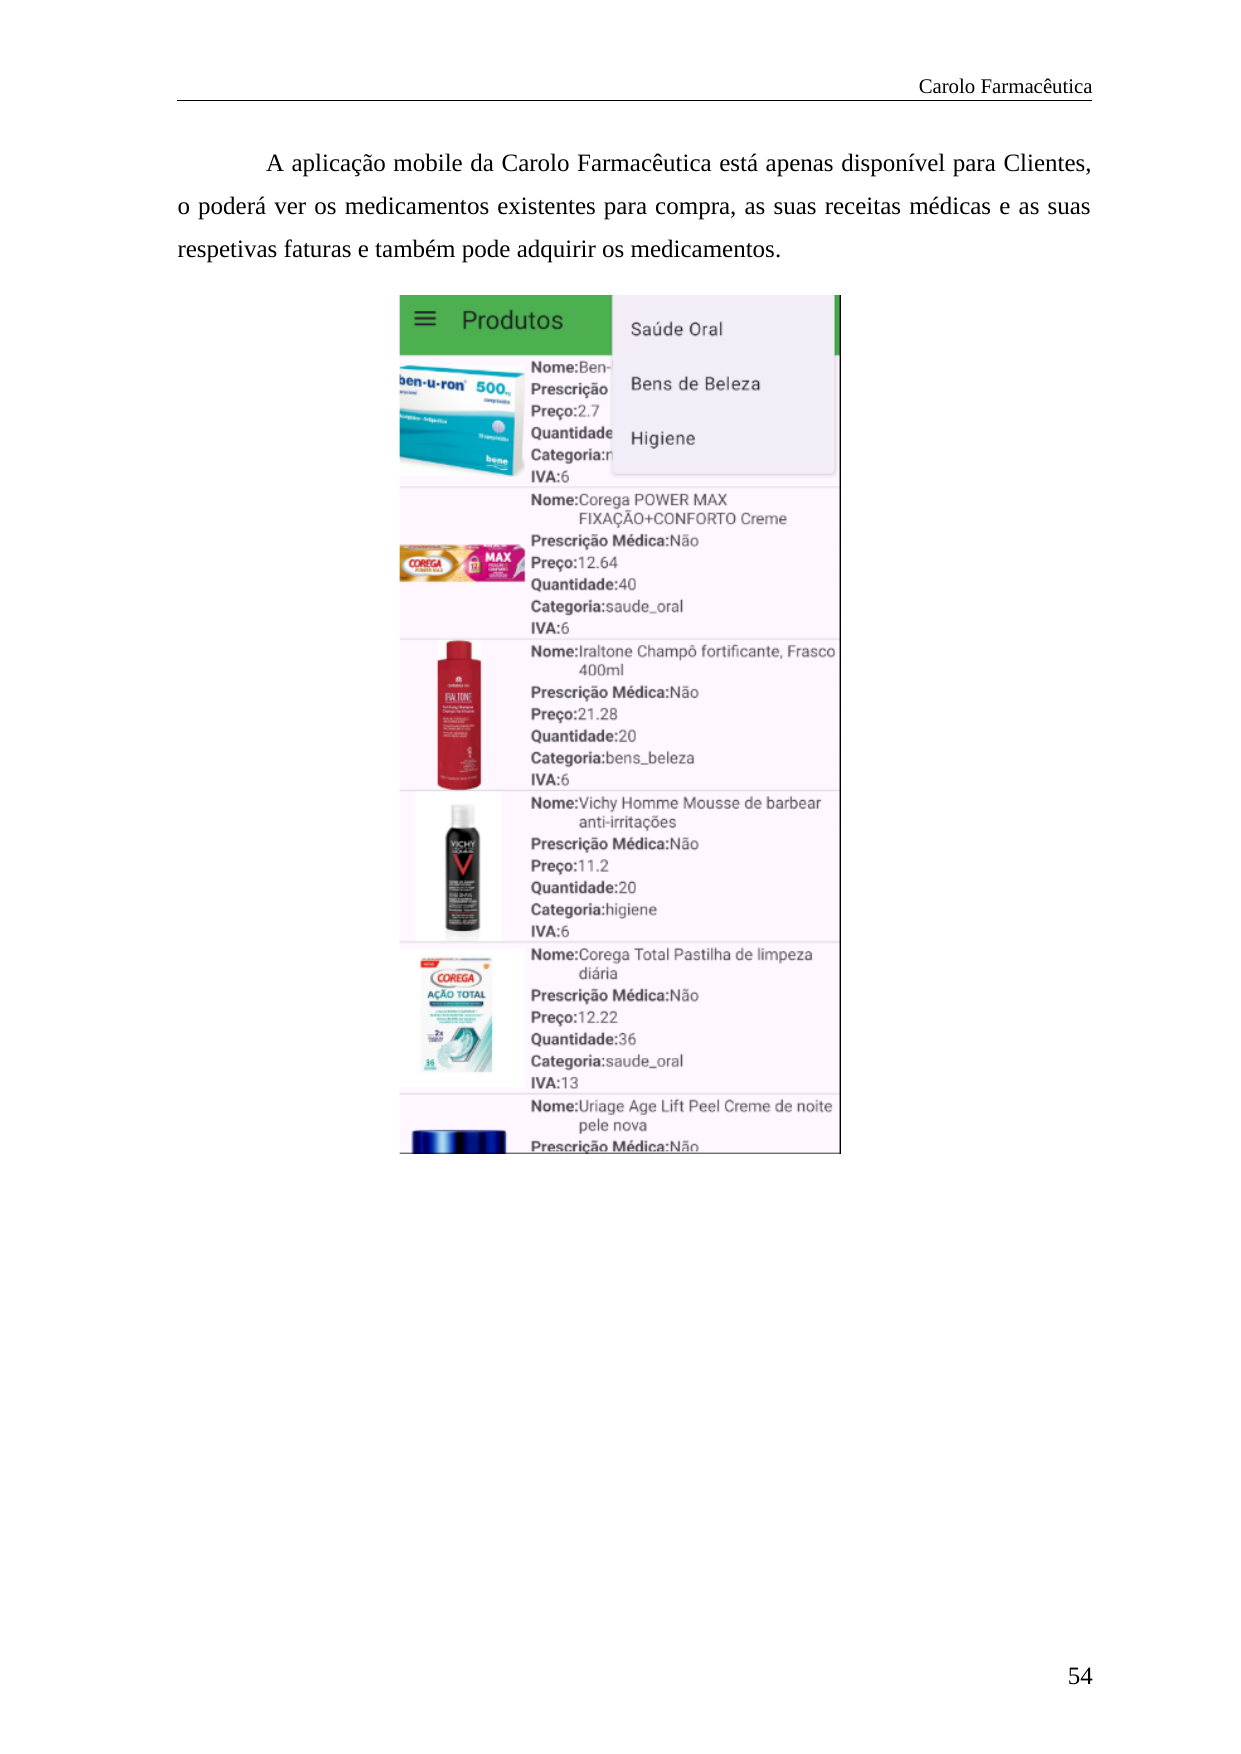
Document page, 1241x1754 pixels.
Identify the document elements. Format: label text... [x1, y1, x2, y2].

text A aplicação mobile da Carolo Farmacêutica está apenas disponível para Clientes, o poderá ver os medicamentos existentes para compra, as suas receitas médicas e as suas respetivas faturas e também pode adquirir os medicamentos. [177, 148, 1092, 263]
picture [399, 295, 841, 1154]
